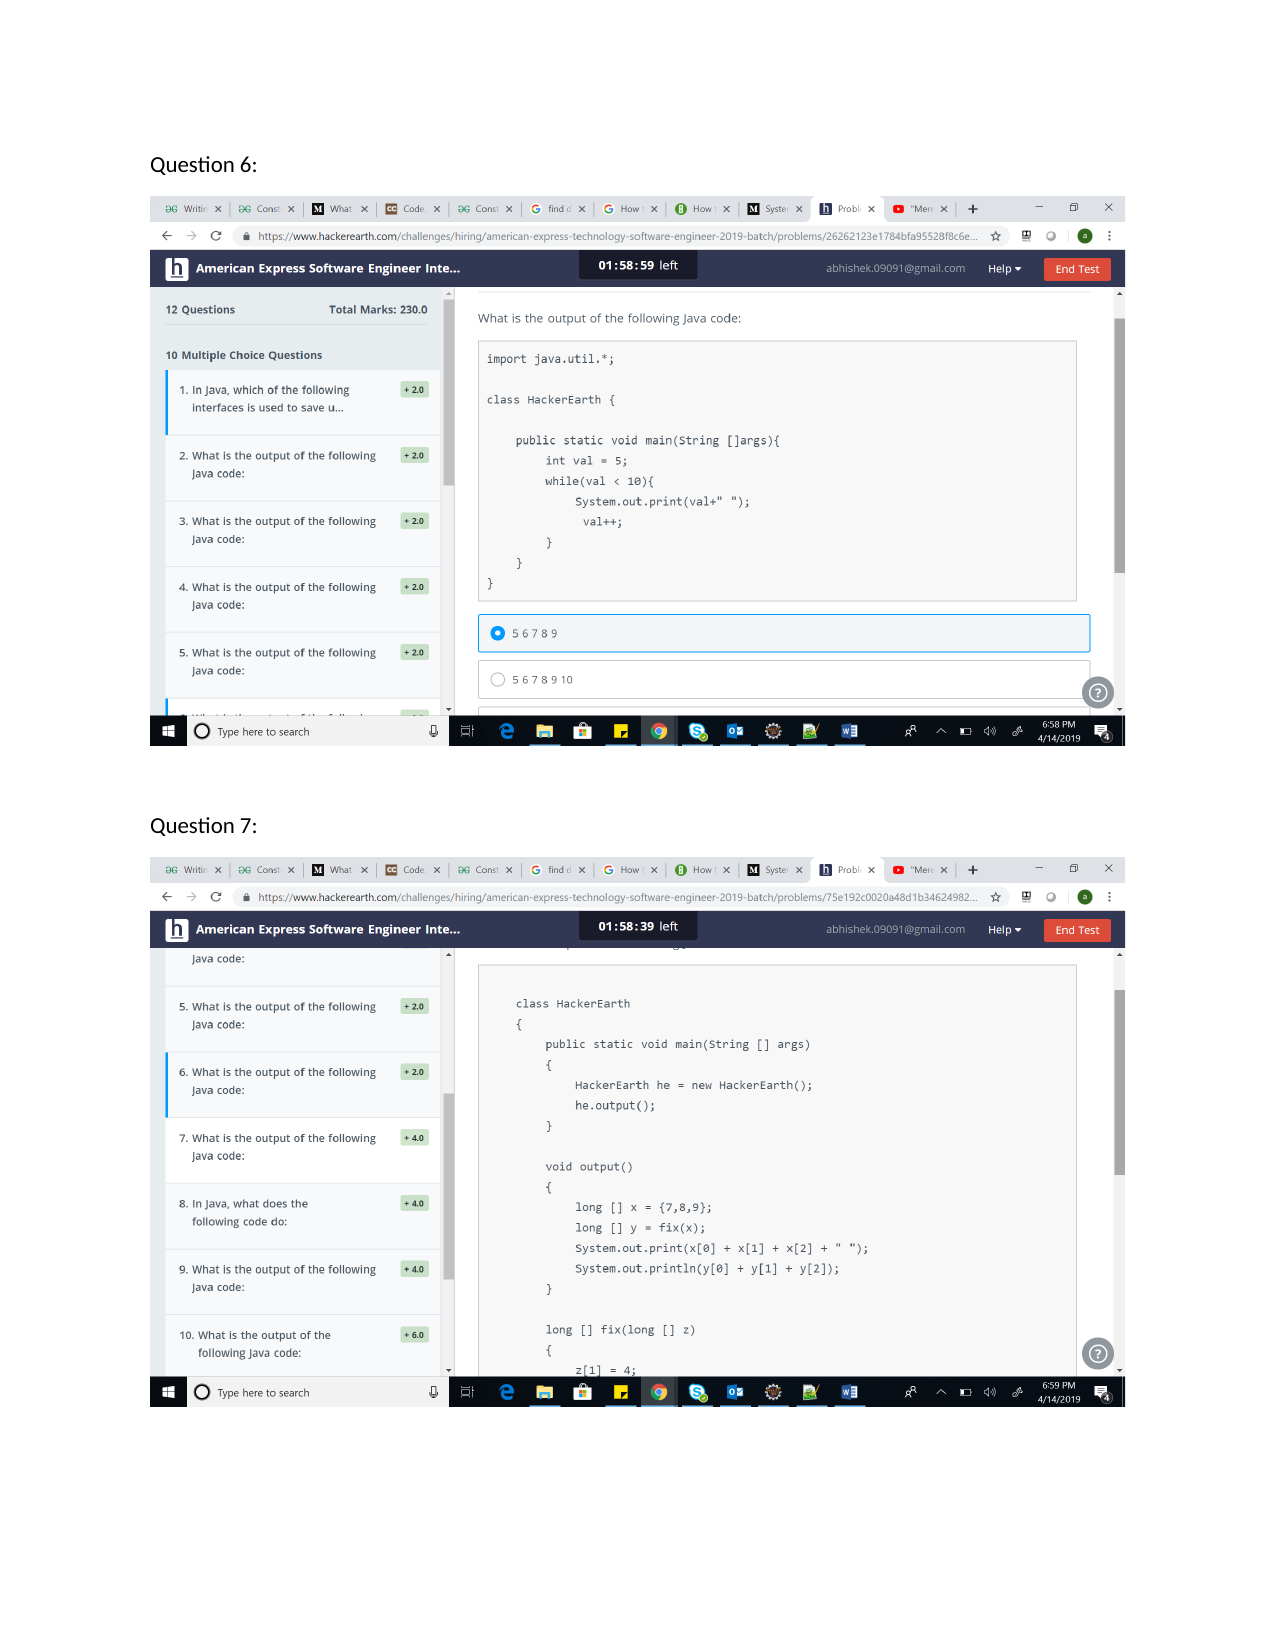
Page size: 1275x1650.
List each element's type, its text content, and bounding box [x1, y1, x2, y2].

picture [150, 857, 1125, 1407]
picture [150, 196, 1125, 746]
text Question 6: [150, 150, 1125, 178]
text Question 7: [150, 811, 1125, 839]
